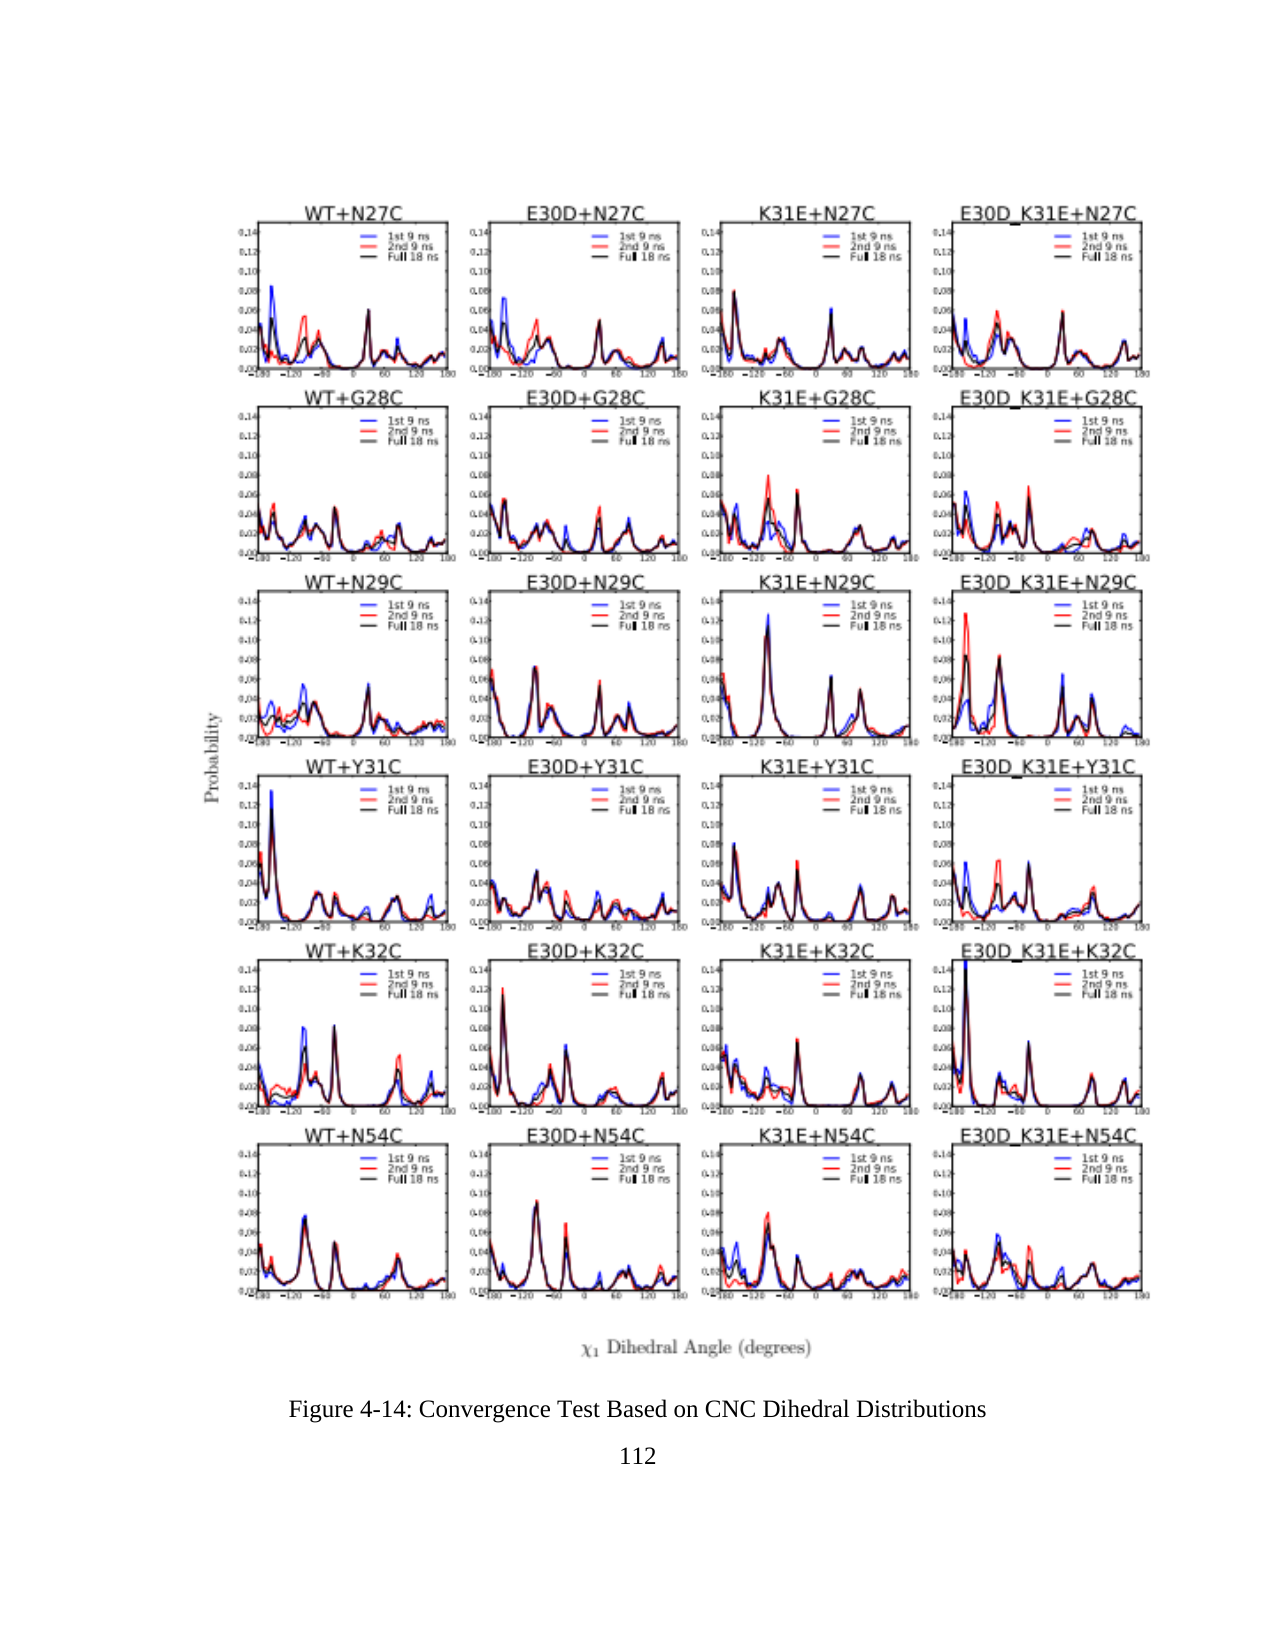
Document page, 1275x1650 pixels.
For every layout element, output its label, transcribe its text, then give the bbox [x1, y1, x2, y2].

subtitle Figure 4-6: Convergence Test Based on CNC Dihedral Distributions [187, 1394, 1087, 1423]
